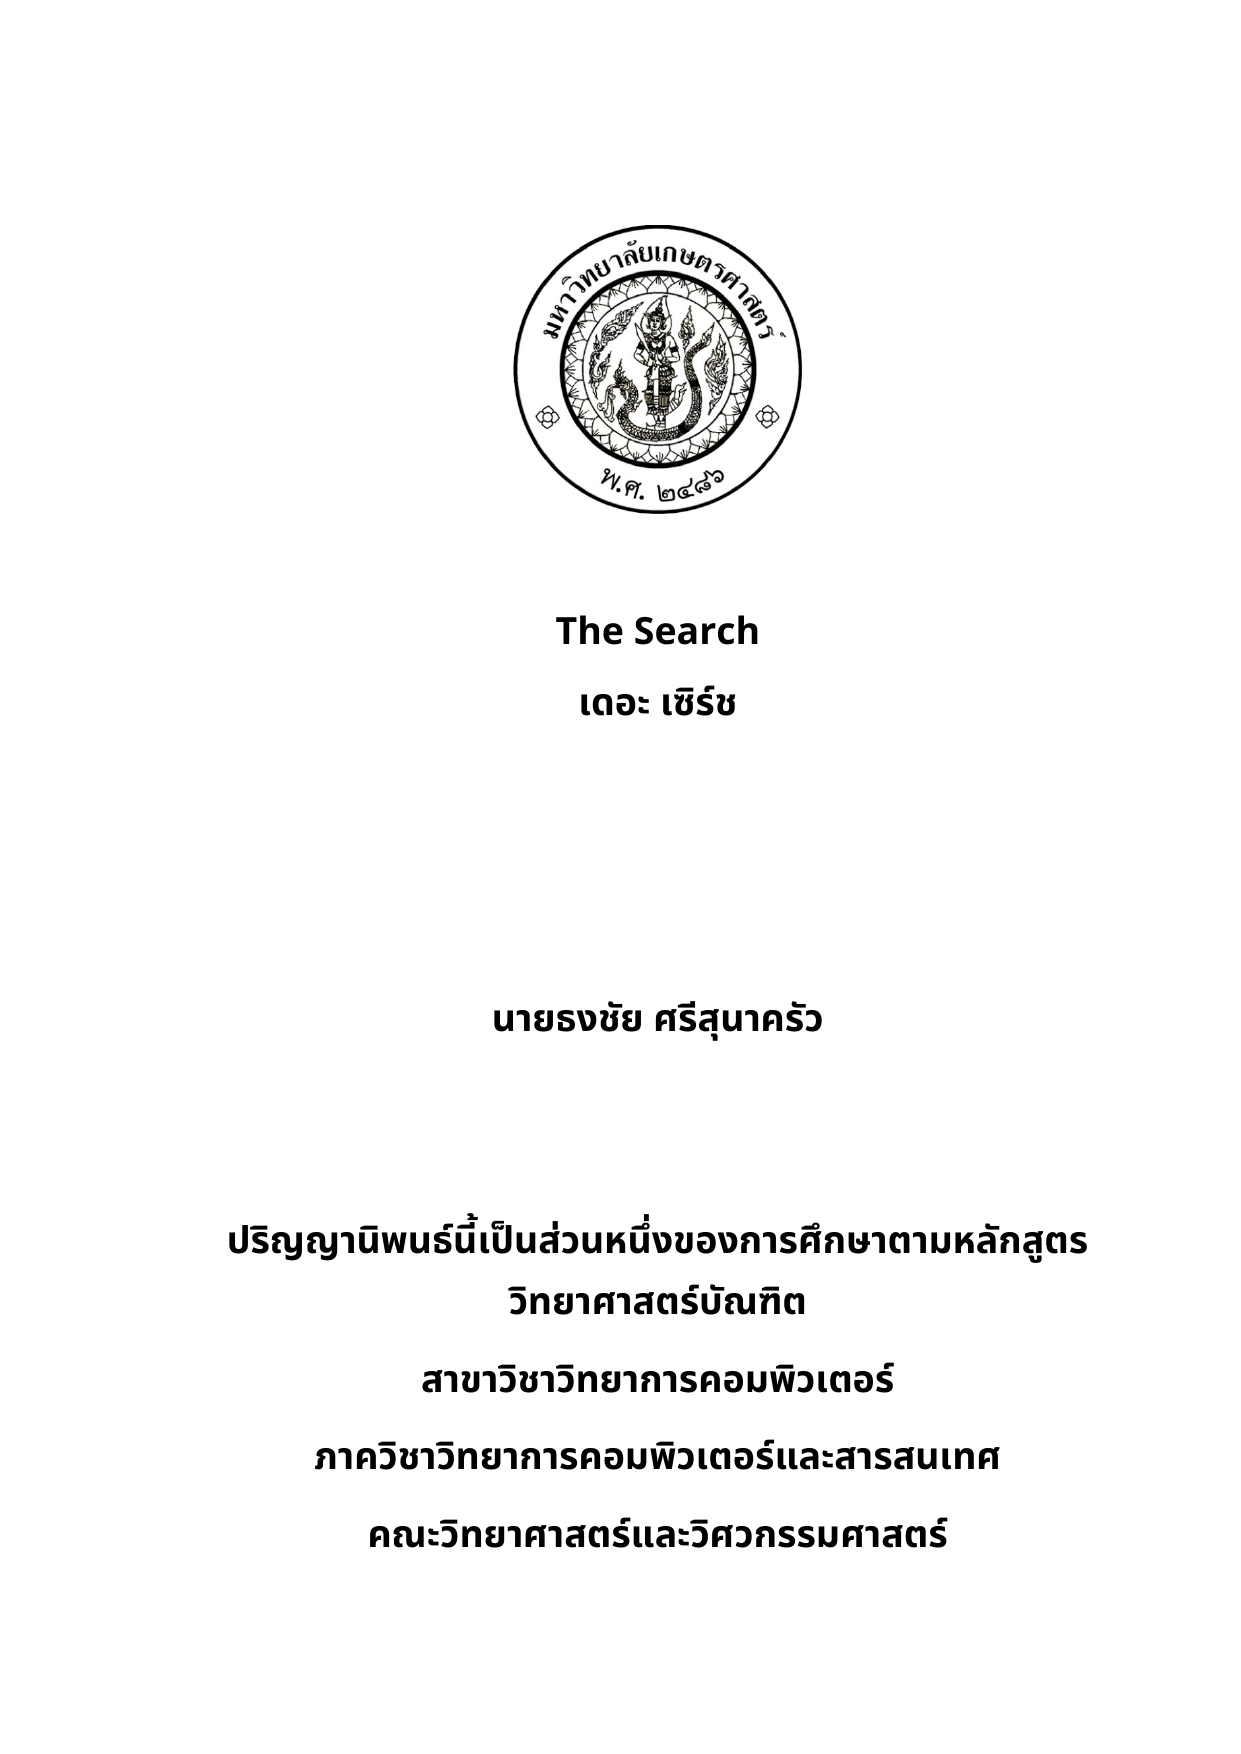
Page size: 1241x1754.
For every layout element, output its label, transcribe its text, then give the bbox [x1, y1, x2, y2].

text ปริญญานิพนธ์นี้เป็นส่วนหนึ่งของการศึกษาตามหลักสูตรวิทยาศาสตร์บัณฑิต [225, 1213, 1090, 1331]
text ภาควิชาวิทยาการคอมพิวเตอร์และสารสนเทศ [225, 1430, 1090, 1487]
text เดอะ เซิร์ช [225, 676, 1090, 733]
text คณะวิทยาศาสตร์และวิศวกรรมศาสตร์ [225, 1508, 1090, 1564]
picture [513, 225, 802, 514]
text The Search [225, 604, 1090, 655]
text นายธงชัย ศรีสุนาครัว [225, 992, 1090, 1048]
text สาขาวิชาวิทยาการคอมพิวเตอร์ [225, 1352, 1090, 1409]
